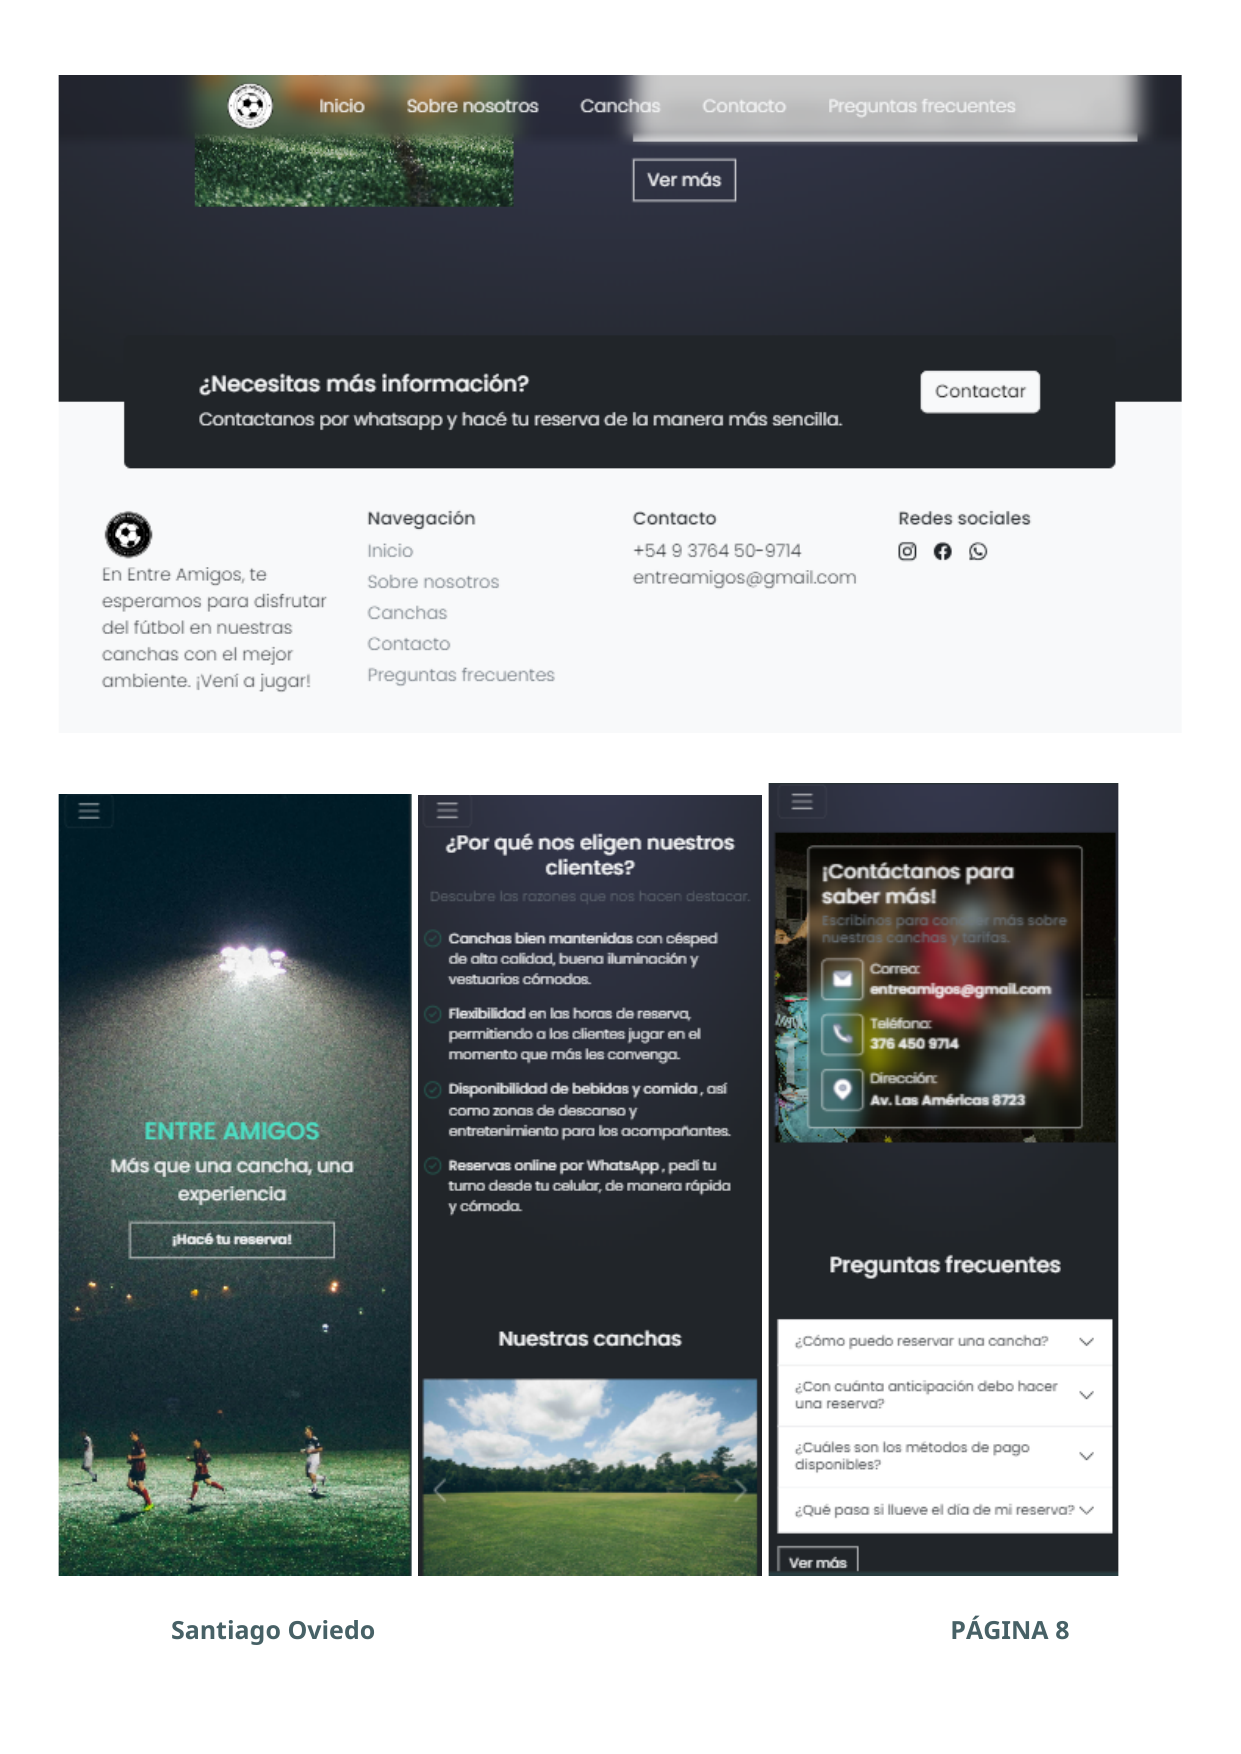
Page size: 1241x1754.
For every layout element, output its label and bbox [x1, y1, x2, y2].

picture [768, 783, 1119, 1576]
picture [58, 794, 412, 1576]
picture [418, 795, 762, 1576]
picture [58, 75, 1182, 733]
